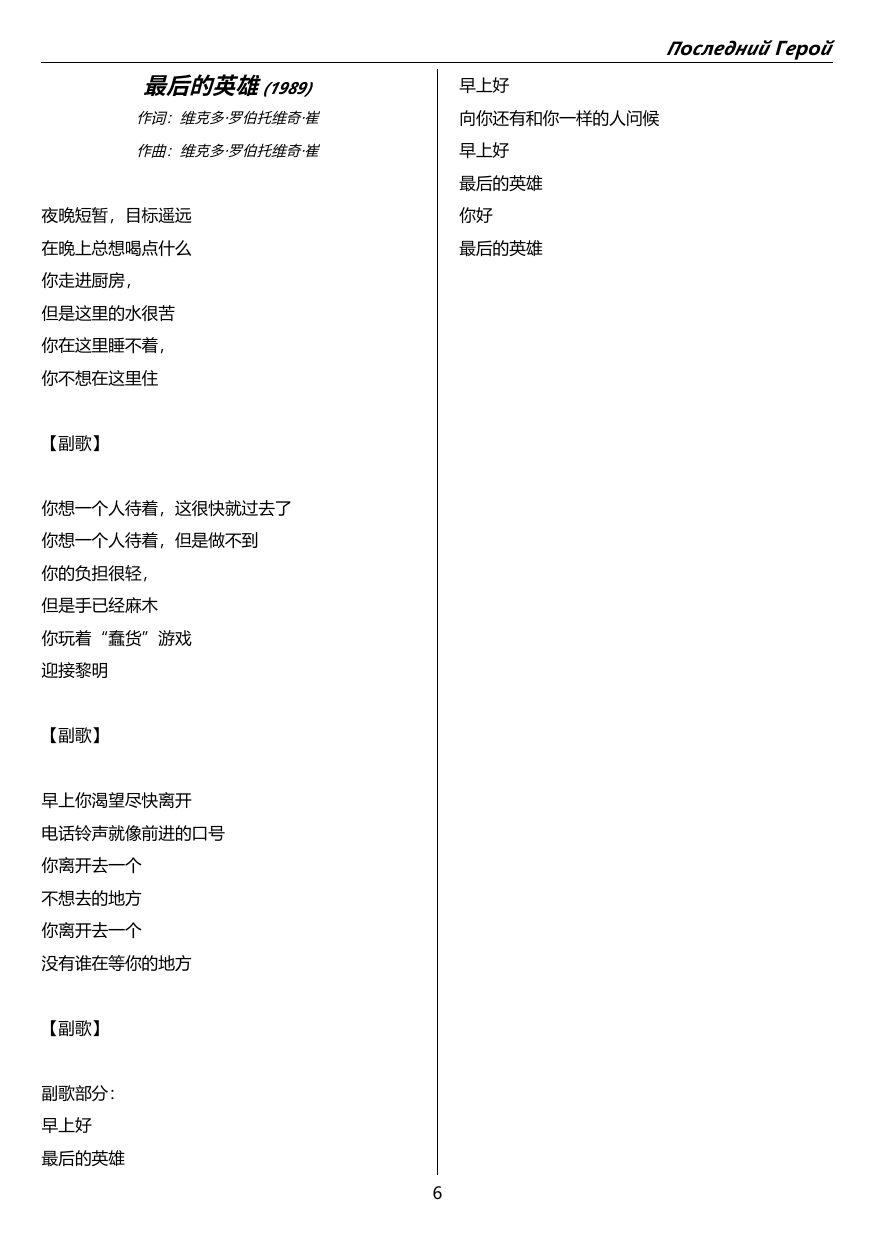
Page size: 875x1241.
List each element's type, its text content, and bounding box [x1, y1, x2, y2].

text 电话铃声就像前进的口号 [41, 817, 415, 849]
text 作曲：维克多·罗伯托维奇·崔 [41, 134, 415, 167]
text 最后的英雄 [41, 1142, 415, 1174]
text 迎接黎明 [41, 654, 415, 687]
text 【副歌】 [41, 1012, 415, 1044]
text 你走进厨房， [41, 264, 415, 297]
text 副歌部分： [41, 1077, 415, 1109]
text 【副歌】 [41, 427, 415, 459]
text 早上好 [459, 69, 833, 102]
text 你玩着“蠢货”游戏 [41, 622, 415, 654]
text 你离开去一个 [41, 914, 415, 947]
text 你在这里睡不着， [41, 329, 415, 362]
text 夜晚短暂，目标遥远 [41, 199, 415, 232]
text 不想去的地方 [41, 882, 415, 914]
text 早上好 [459, 134, 833, 167]
text 你好 [459, 199, 833, 232]
text 早上你渴望尽快离开 [41, 784, 415, 817]
text 没有谁在等你的地方 [41, 947, 415, 979]
text 最后的英雄 [459, 167, 833, 199]
text 你离开去一个 [41, 849, 415, 882]
text 在晚上总想喝点什么 [41, 232, 415, 264]
text 你想一个人待着，这很快就过去了 [41, 492, 415, 524]
text 向你还有和你一样的人问候 [459, 102, 833, 134]
text 【副歌】 [41, 719, 415, 752]
text 最后的英雄 (1989) [41, 69, 415, 102]
text 你的负担很轻， [41, 557, 415, 589]
text 最后的英雄 [459, 232, 833, 264]
text 你不想在这里住 [41, 362, 415, 394]
text 早上好 [41, 1109, 415, 1142]
text 作词：维克多·罗伯托维奇·崔 [41, 102, 415, 134]
text 但是手已经麻木 [41, 589, 415, 622]
text 你想一个人待着，但是做不到 [41, 524, 415, 557]
text 但是这里的水很苦 [41, 297, 415, 329]
